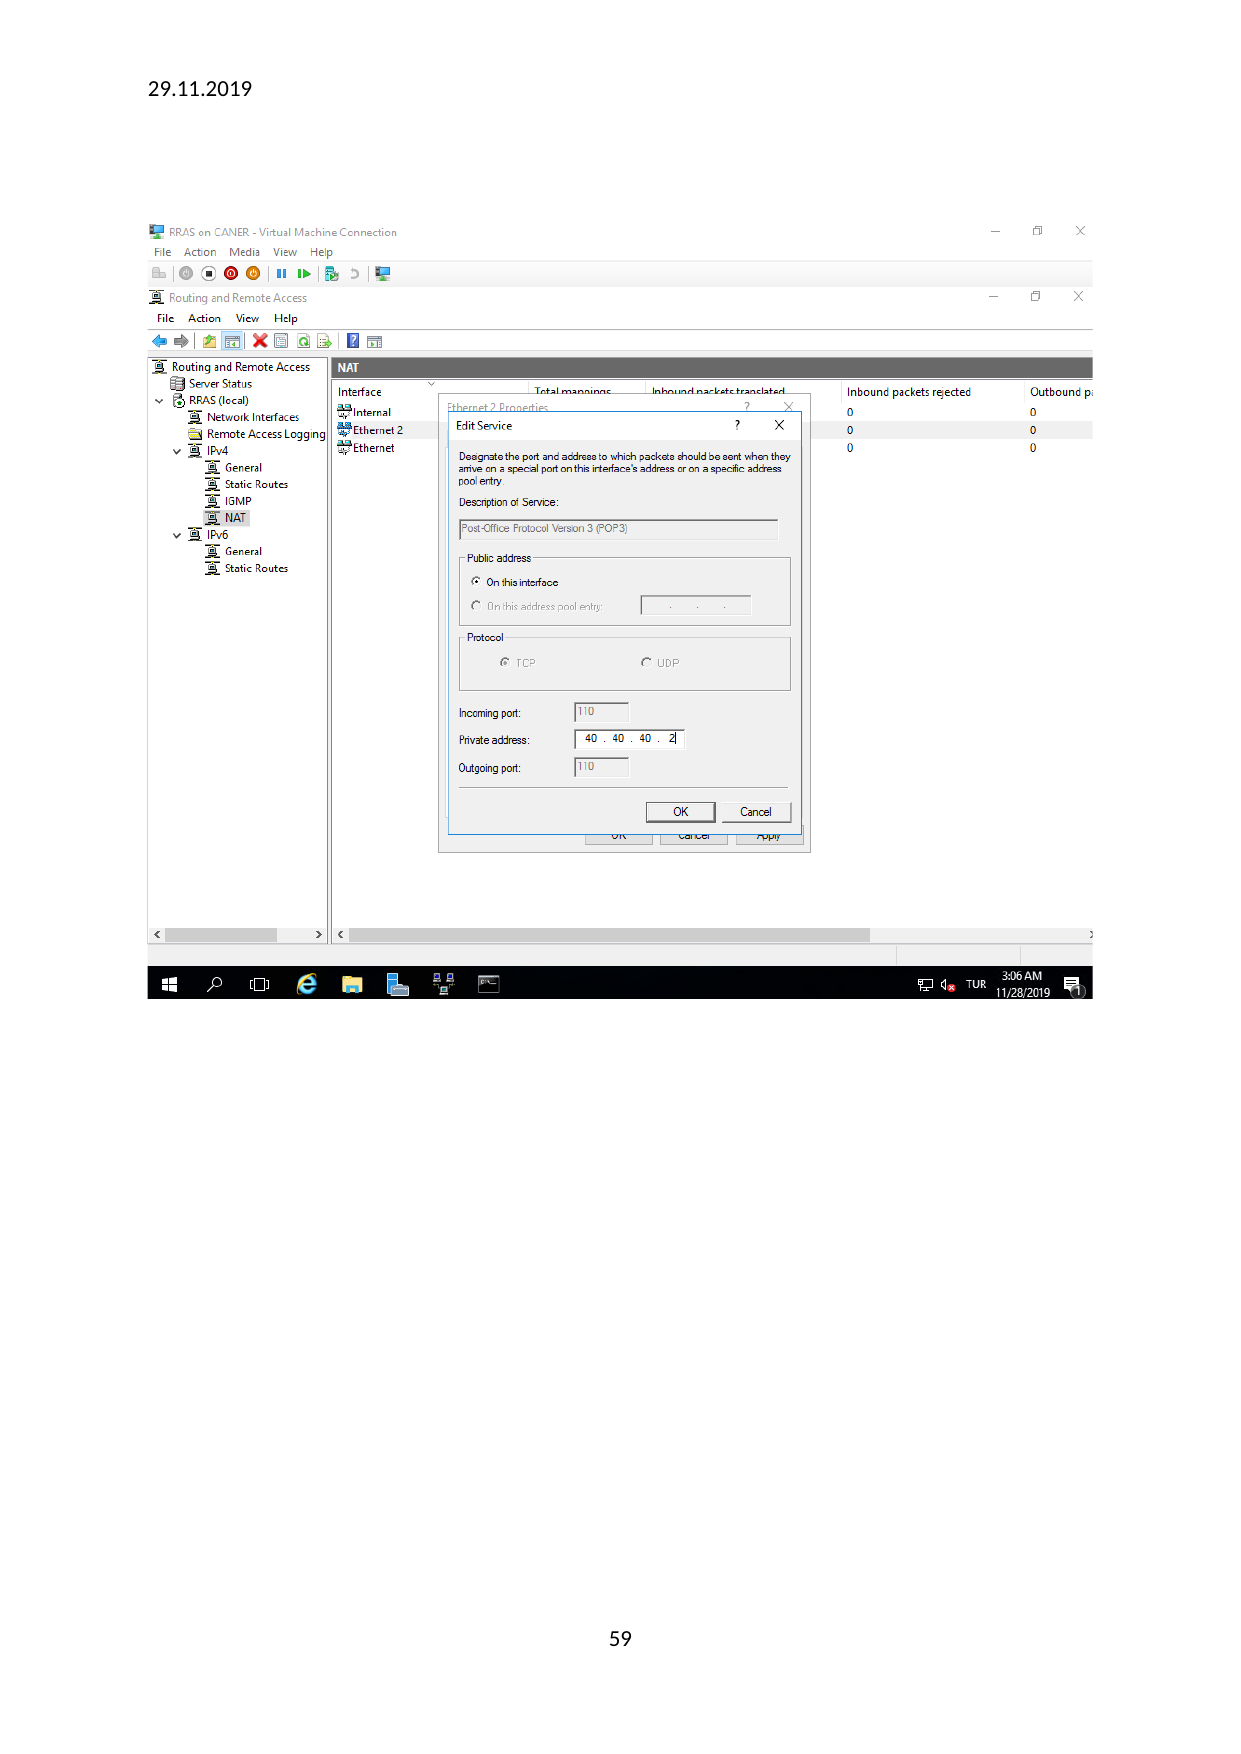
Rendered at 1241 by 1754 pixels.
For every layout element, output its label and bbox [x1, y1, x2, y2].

picture [147, 221, 1093, 999]
